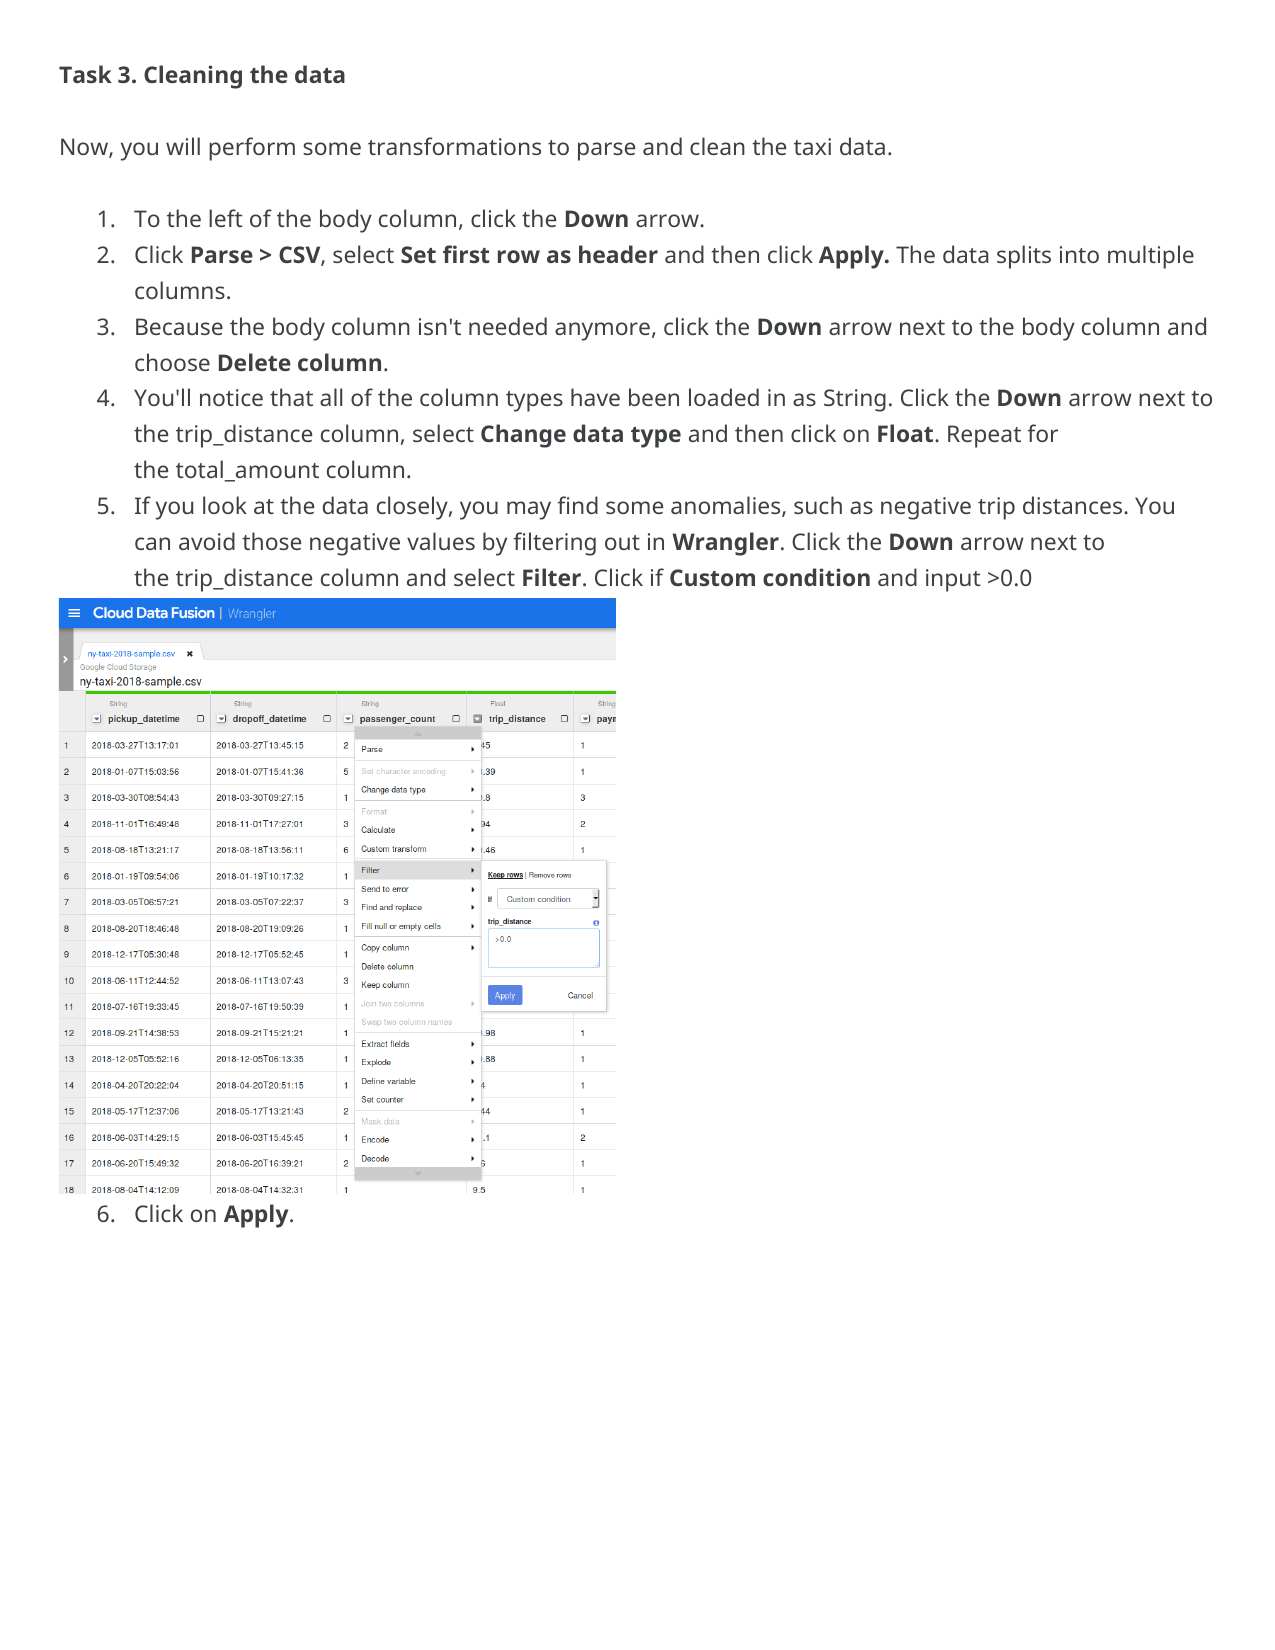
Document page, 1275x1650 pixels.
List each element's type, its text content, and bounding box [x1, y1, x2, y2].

list You'll notice that all of the column types have been loaded in as String. Click the Down arrow next to the trip_distance column, select Change data type and then click on Float. Repeat for the total_amount column. [96, 382, 1216, 486]
list Because the body column isn't needed anymore, click the Down arrow next to the body column and choose Delete column. [96, 311, 1216, 378]
list To the left of the body column, click the Down arrow. [96, 203, 1216, 234]
text Now, you will perform some transformations to parse and clean the taxi data. [59, 131, 1216, 162]
list If you look at the data closely, you may find some anomalies, such as negative trip distances. You can avoid those negative values by filtering out in Wrangler. Click the Down arrow next to the trip_distance column and select Filter. Click if Custom condition and input >0.0 [96, 490, 1216, 593]
list Click Parse > CSV, select Set first row as header and then click Apply. The data splits into multiple columns. [96, 239, 1216, 306]
list Click on Apply. [96, 1198, 1216, 1229]
text Task 3. Cleaning the data [59, 59, 1216, 90]
picture [58, 598, 616, 1194]
